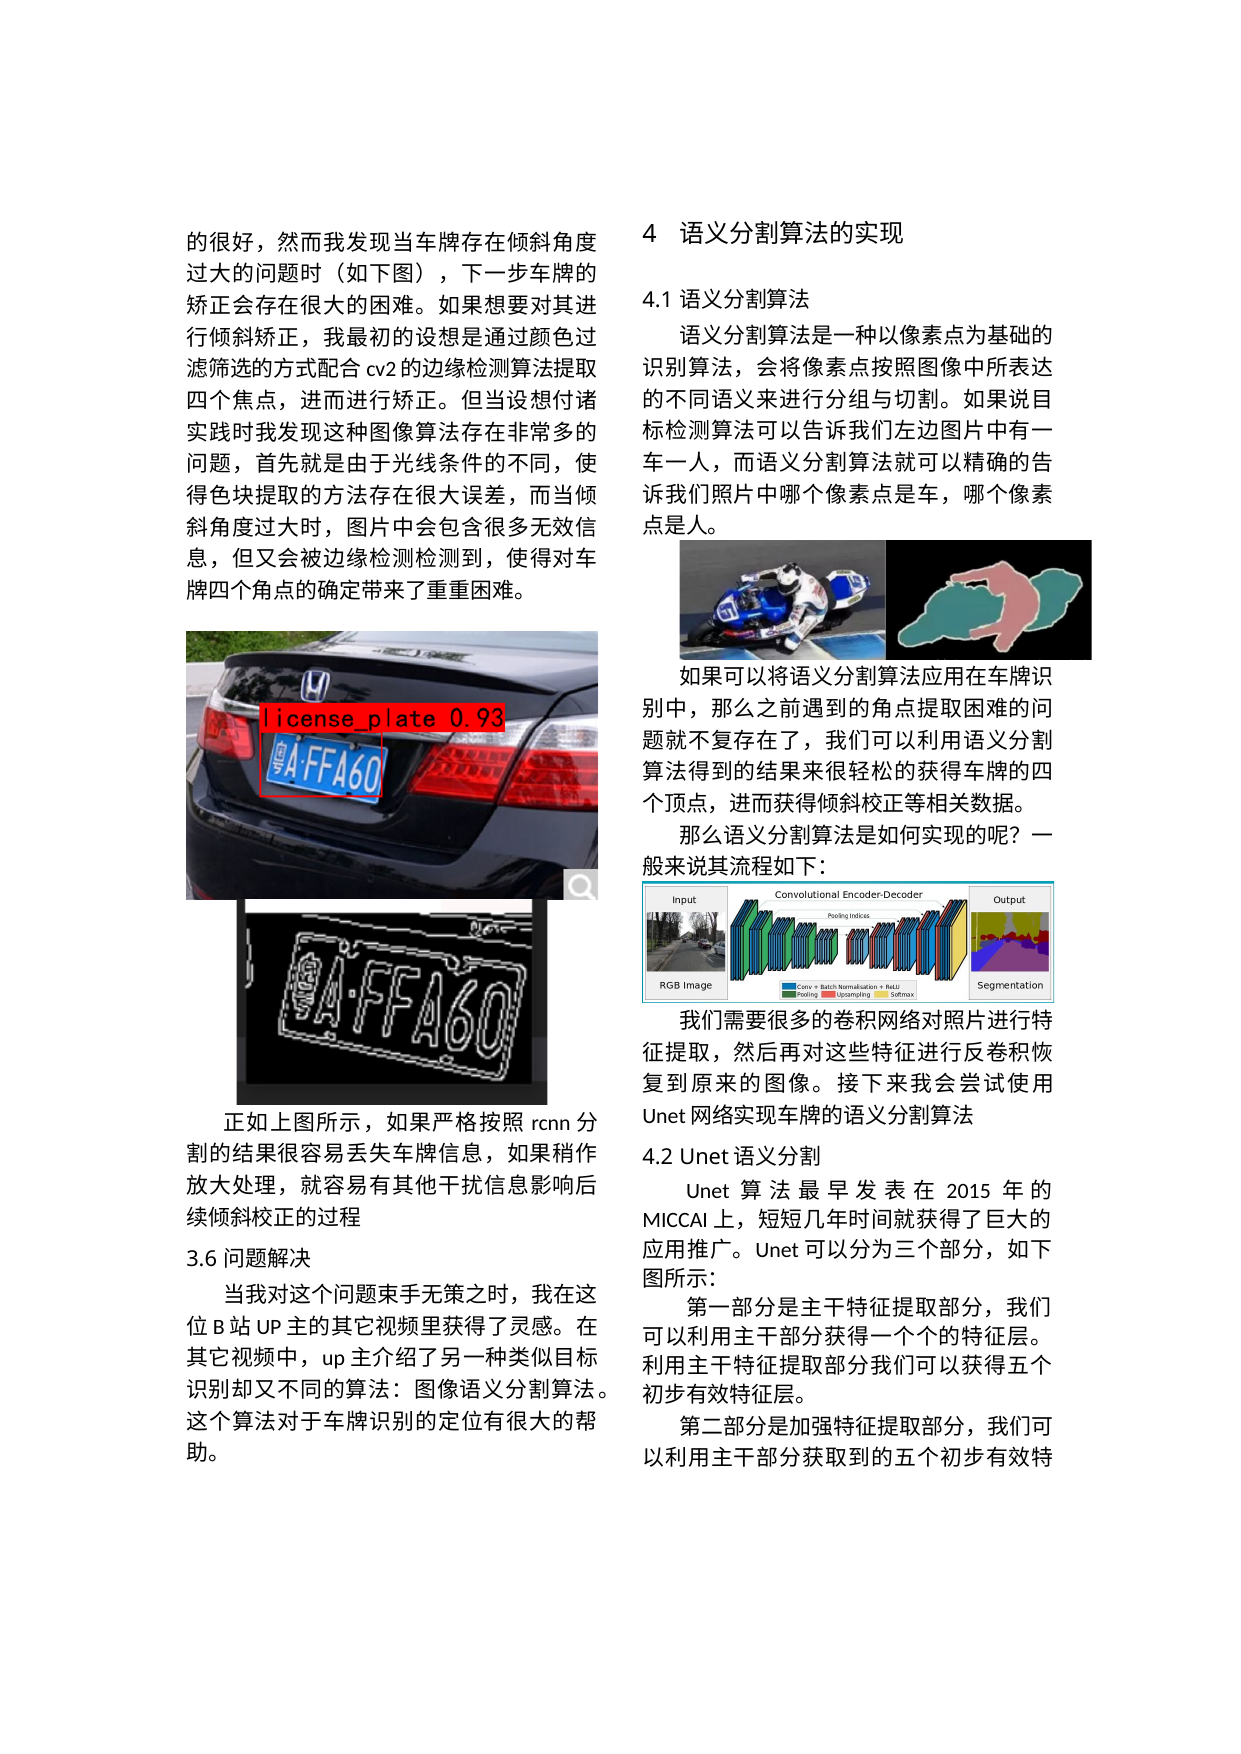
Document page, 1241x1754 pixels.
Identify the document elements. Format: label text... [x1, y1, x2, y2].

subtitle 语义分割算法 [642, 289, 1054, 312]
text 语义分割算法是一种以像素点为基础的识别算法，会将像素点按照图像中所表达的不同语义来进行分组与切割。如果说目标检测算法可以告诉我们左边图片中有一车一人，而语义分割算法就可以精确的告诉我们照片中哪个像素点是车，哪个像素点是人。 [642, 318, 1054, 540]
text 我们需要很多的卷积网络对照片进行特征提取，然后再对这些特征进行反卷积恢复到原来的图像。接下来我会尝试使用Unet网络实现车牌的语义分割算法 [642, 1003, 1054, 1129]
text Unet算法最早发表在2015年的MICCAI上，短短几年时间就获得了巨大的应用推广。Unet可以分为三个部分，如下图所示： [642, 1175, 1052, 1292]
text 如果可以将语义分割算法应用在车牌识别中，那么之前遇到的角点提取困难的问题就不复存在了，我们可以利用语义分割算法得到的结果来很轻松的获得车牌的四个顶点，进而获得倾斜校正等相关数据。 [642, 659, 1054, 818]
text 正如上图所示，如果严格按照rcnn分割的结果很容易丢失车牌信息，如果稍作放大处理，就容易有其他干扰信息影响后续倾斜校正的过程 [186, 1104, 598, 1231]
text 第二部分是加强特征提取部分，我们可以利用主干部分获取到的五个初步有效特征层进行上采样，并且进行特征融合，获得一个最终的，融合了所有特征的有效特征层。 [642, 1409, 1054, 1472]
subtitle 语义分割算法的实现 [642, 224, 1054, 247]
picture [642, 881, 1055, 1003]
text 那么语义分割算法是如何实现的呢？一般来说其流程如下： [642, 818, 1054, 881]
text 第一部分是主干特征提取部分，我们可以利用主干部分获得一个个的特征层。利用主干特征提取部分我们可以获得五个初步有效特征层。 [642, 1292, 1052, 1409]
subtitle 问题解决 [186, 1248, 598, 1271]
picture [186, 631, 599, 1105]
subtitle Unet语义分割 [642, 1146, 1054, 1169]
picture [679, 540, 1092, 660]
text 当我对这个问题束手无策之时，我在这位B站UP主的其它视频里获得了灵感。在其它视频中，up主介绍了另一种类似目标识别却又不同的算法：图像语义分割算法。这个算法对于车牌识别的定位有很大的帮助。 [186, 1277, 598, 1467]
